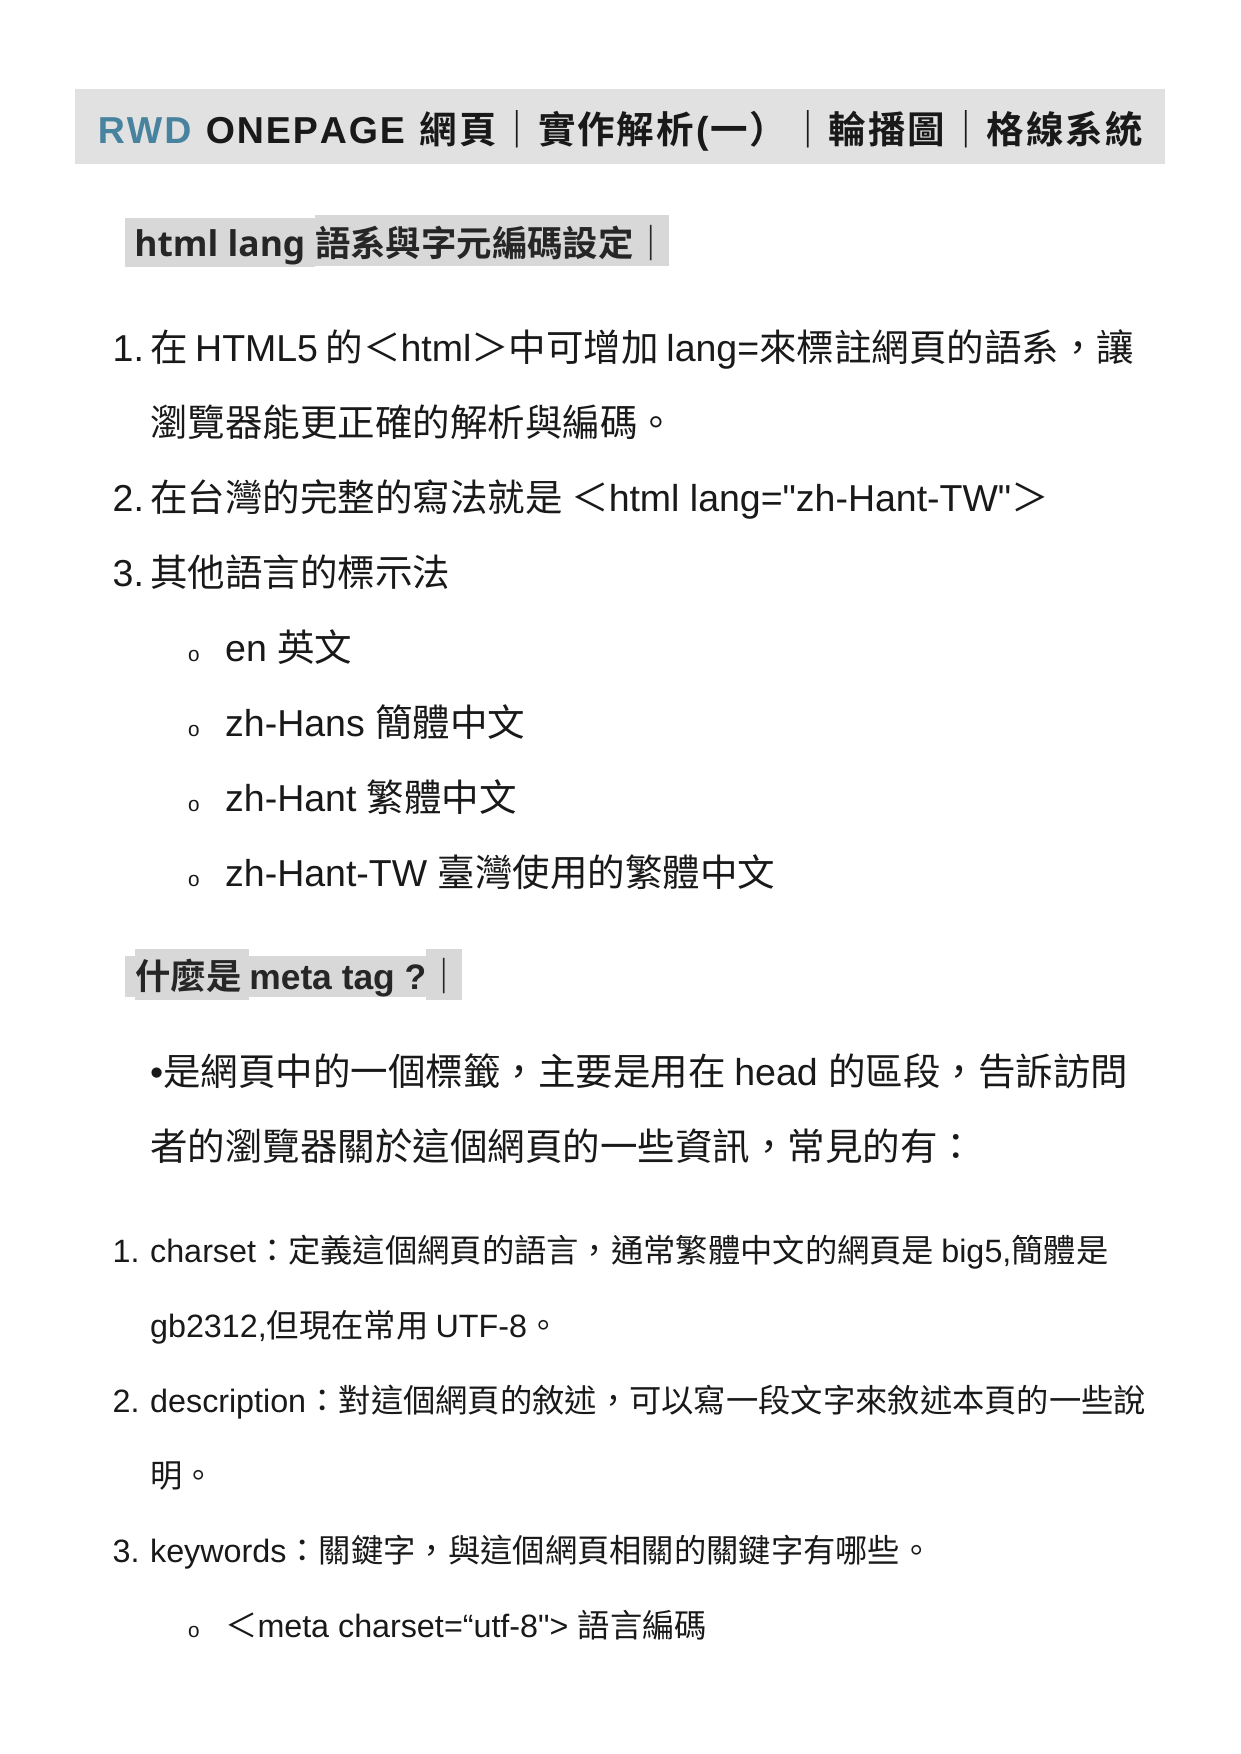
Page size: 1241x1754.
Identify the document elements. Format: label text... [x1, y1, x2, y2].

list description：對這個網頁的敘述，可以寫一段文字來敘述本頁的一些說明。 [112, 1360, 1165, 1510]
list en 英文 [187, 608, 1165, 683]
list 在台灣的完整的寫法就是 ＜html lang="zh-Hant-TW"＞ [112, 458, 1165, 533]
list 其他語言的標示法 [112, 533, 1165, 608]
list zh-Hans 簡體中文 [187, 683, 1165, 758]
list keywords：關鍵字，與這個網頁相關的關鍵字有哪些。 [112, 1510, 1165, 1585]
list 在HTML5的＜html＞中可增加lang=來標註網頁的語系，讓瀏覽器能更正確的解析與編碼。 [112, 308, 1165, 458]
list zh-Hant-TW 臺灣使用的繁體中文 [187, 833, 1165, 908]
subtitle html lang 語系與字元編碼設定｜ [125, 203, 1165, 278]
list charset：定義這個網頁的語言，通常繁體中文的網頁是 big5,簡體是 gb2312,但現在常用 UTF-8。 [112, 1210, 1165, 1360]
text RWD ONEPAGE 網頁｜實作解析(一）｜輪播圖｜格線系統 [75, 89, 1165, 164]
list ＜meta charset=“utf-8"> 語言編碼 [187, 1585, 1165, 1660]
text •是網頁中的一個標籤，主要是用在 head 的區段，告訴訪問者的瀏覽器關於這個網頁的一些資訊，常見的有： [150, 1031, 1165, 1181]
list zh-Hant 繁體中文 [187, 758, 1165, 833]
subtitle 什麼是 meta tag ?｜ [125, 937, 1165, 1012]
